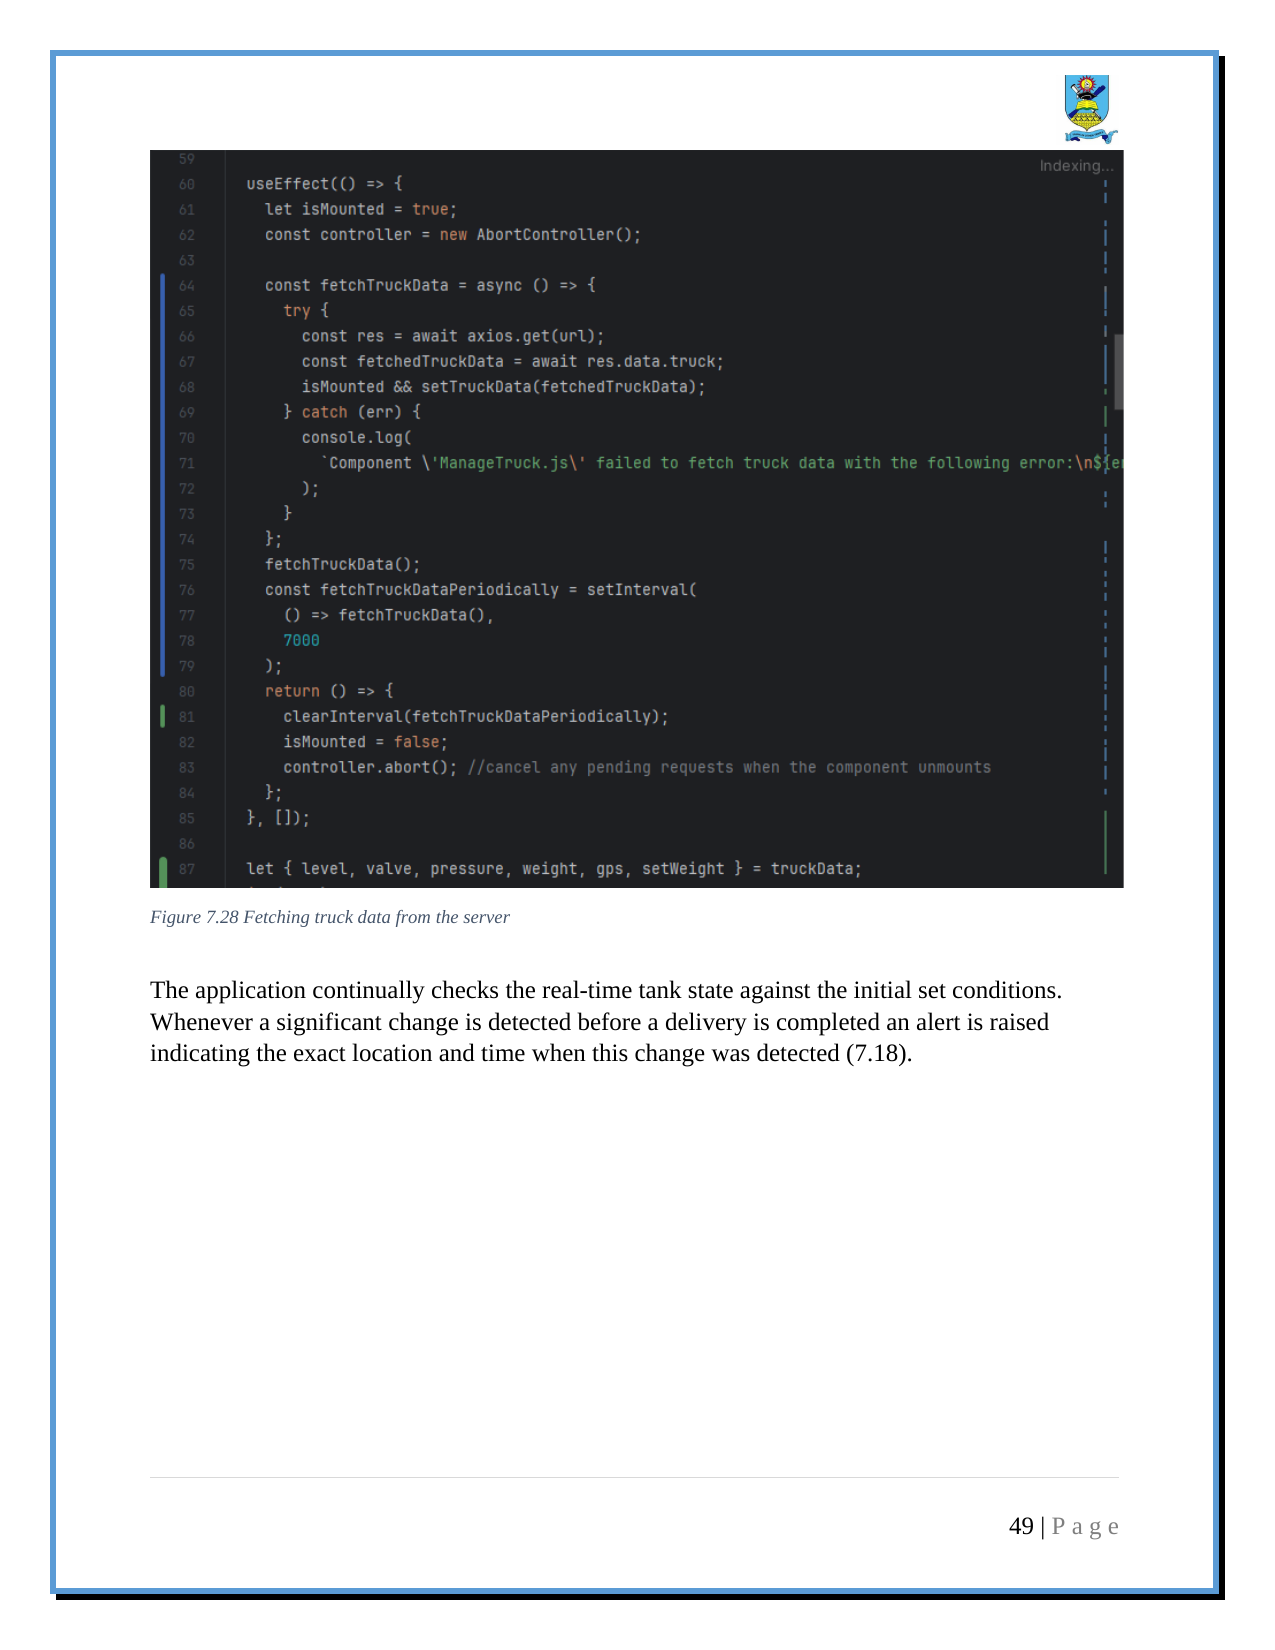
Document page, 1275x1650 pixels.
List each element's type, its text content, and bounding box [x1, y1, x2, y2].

text The application continually checks the real-time tank state against the initial set conditions. Whenever a significant change is detected before a delivery is completed an alert is raised indicating the exact location and time when this change was detected (7.18). [150, 976, 1119, 1066]
picture [150, 150, 1124, 888]
picture [1056, 75, 1119, 145]
